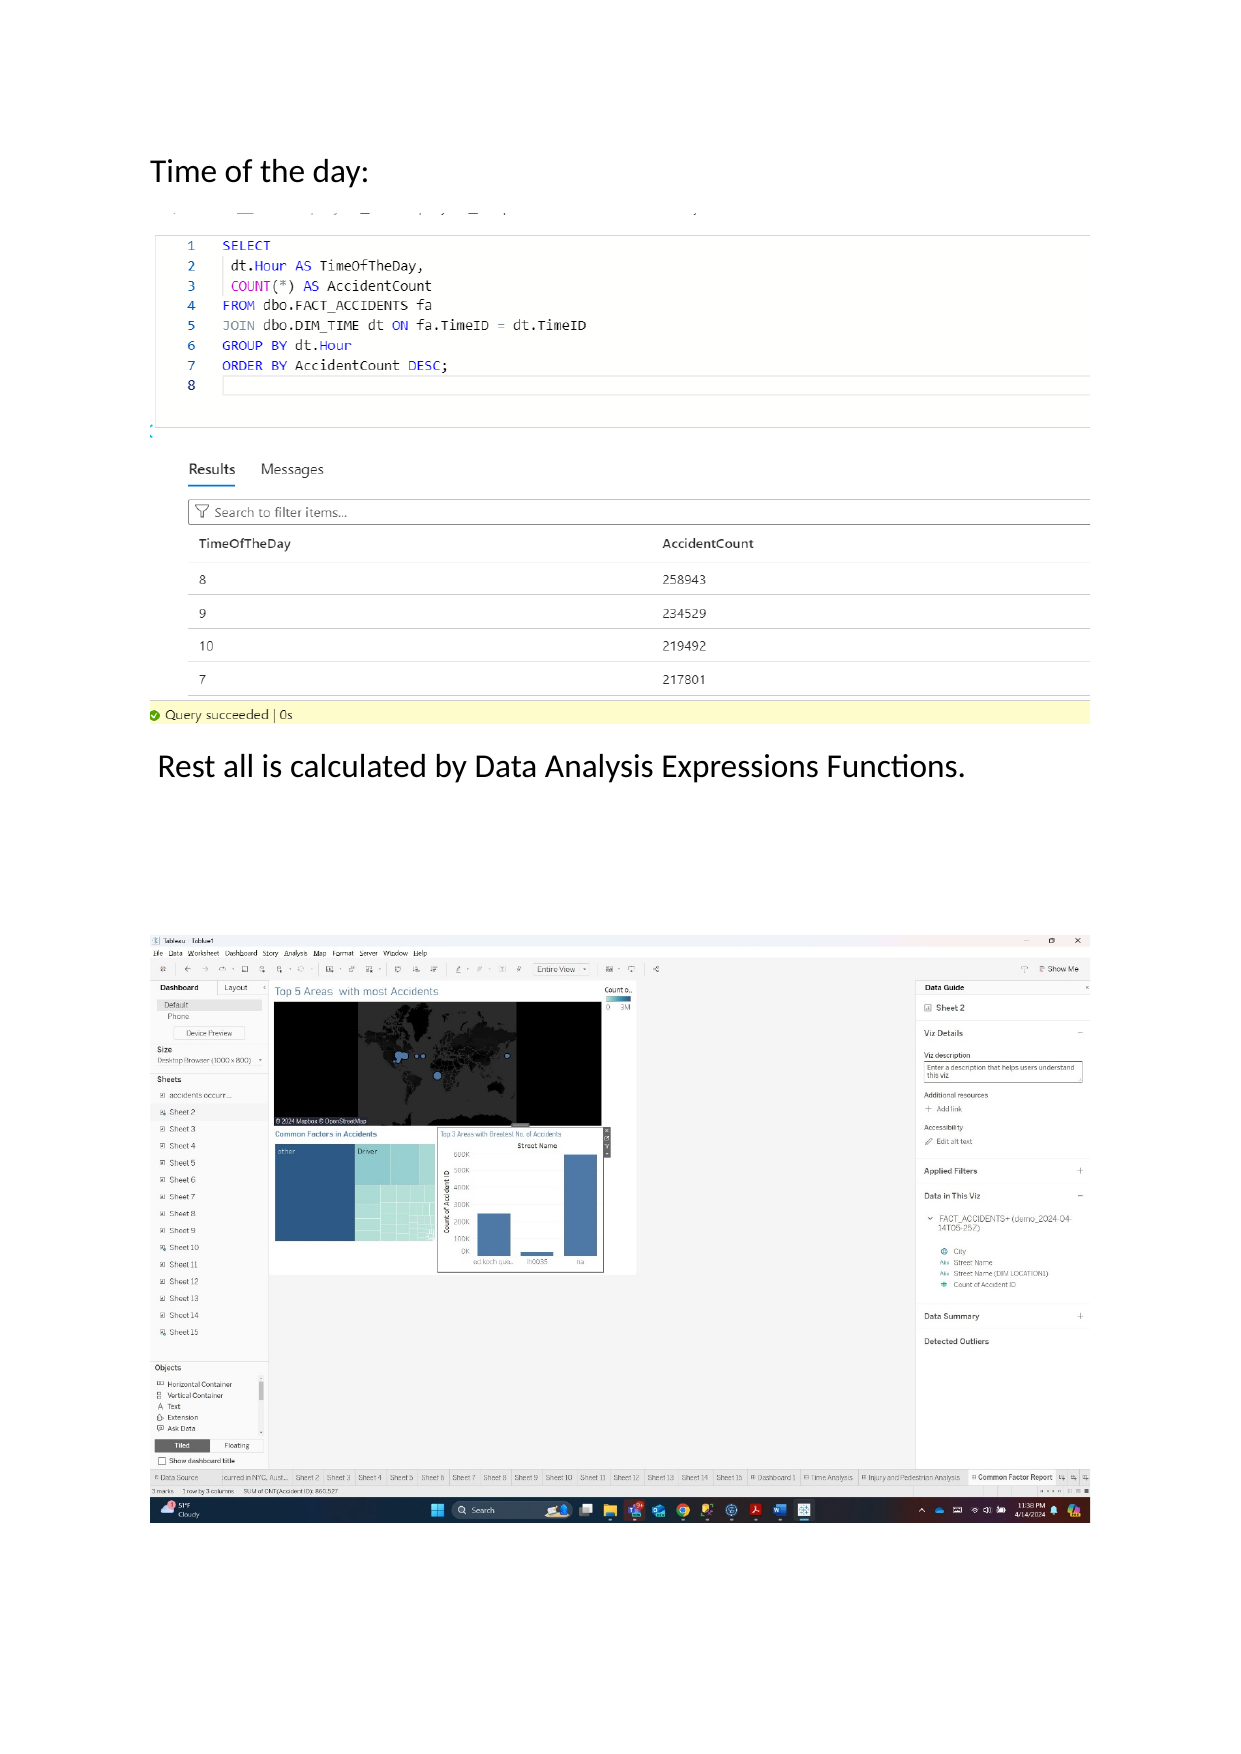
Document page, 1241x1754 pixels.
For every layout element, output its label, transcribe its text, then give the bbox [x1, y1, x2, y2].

picture [150, 935, 1091, 1523]
text Rest all is calculated by Data Analysis Expressions Functions. [150, 744, 1090, 785]
picture [150, 213, 1091, 724]
text Time of the day: [150, 150, 1090, 191]
